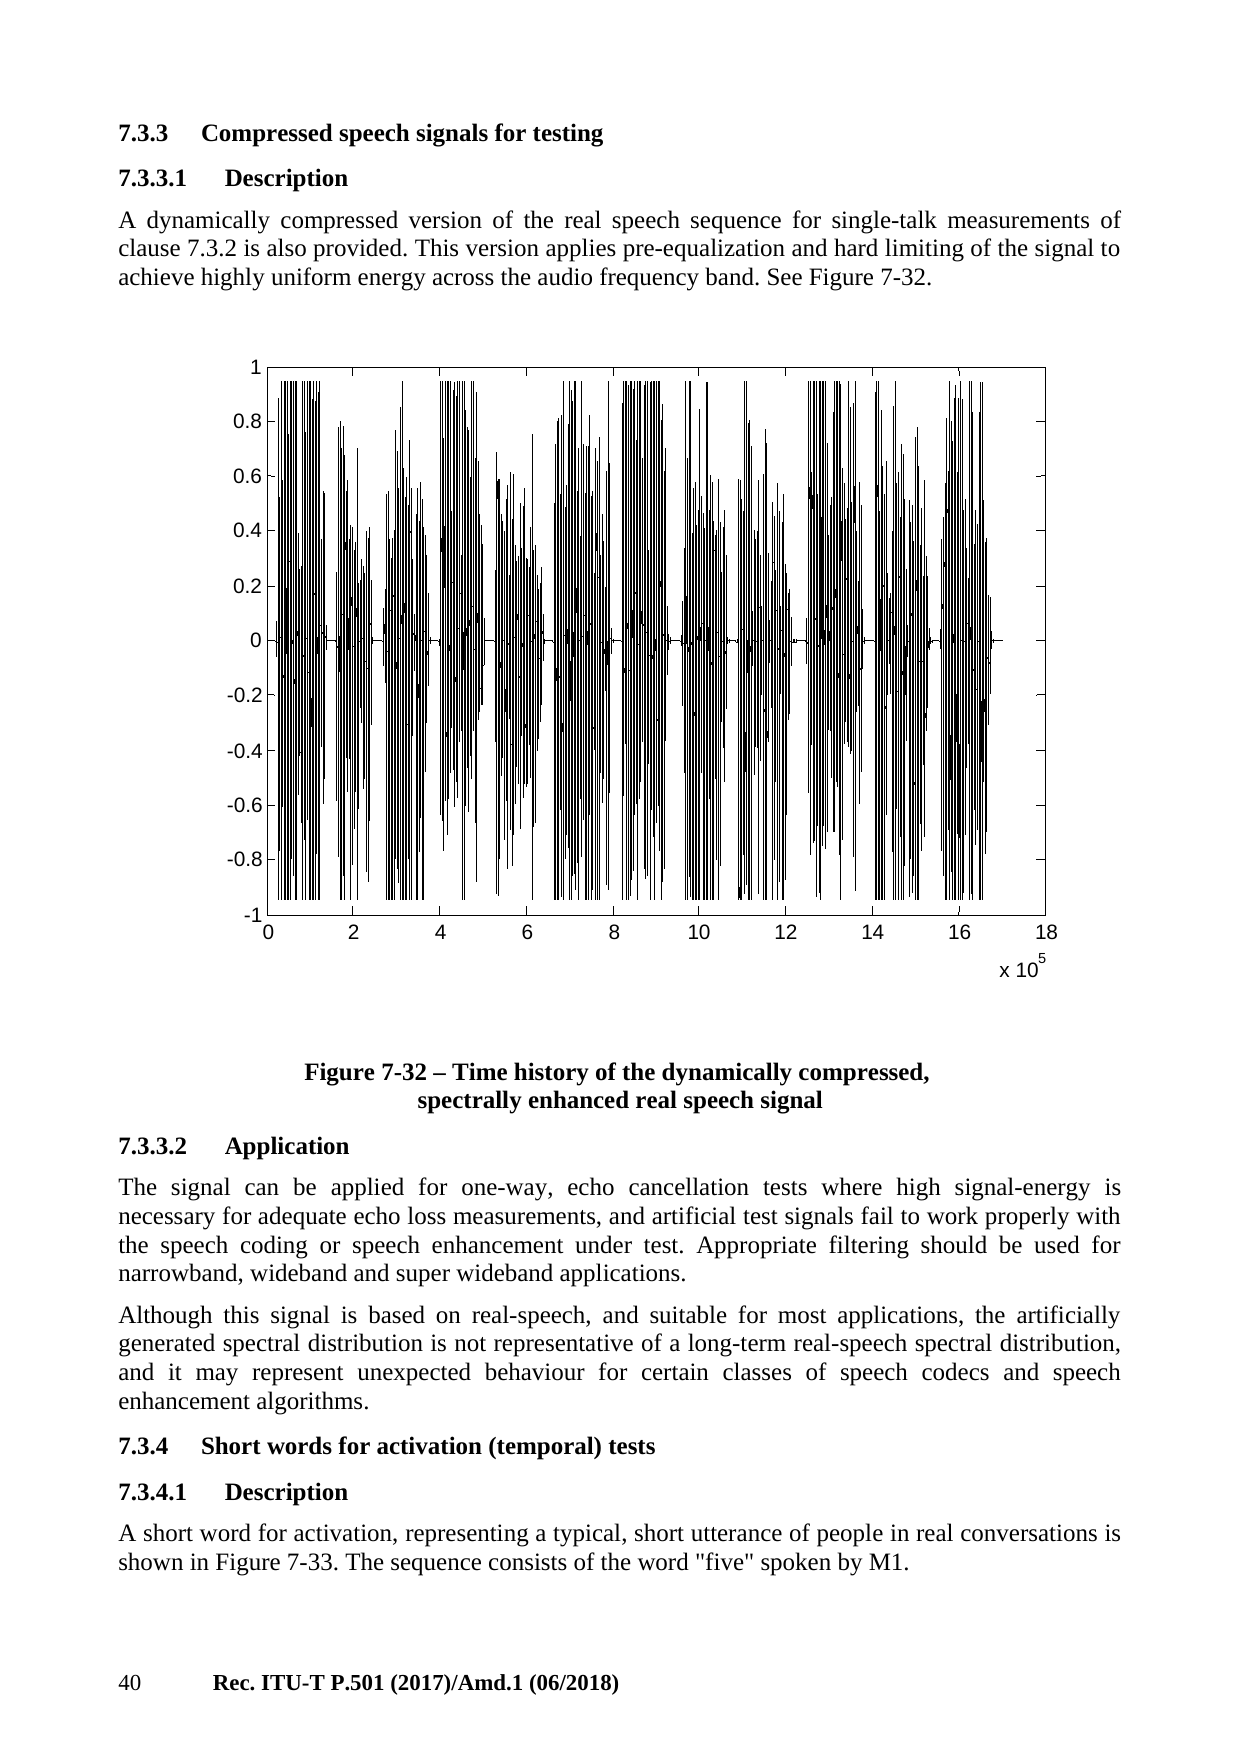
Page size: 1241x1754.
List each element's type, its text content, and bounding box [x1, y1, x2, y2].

text A short word for activation, representing a typical, short utterance of people in real conversations is shown in Figure 7-33. The sequence consists of the word "five" spoken by M1. [118, 1518, 1122, 1576]
subtitle 7.3.4 Short words for activation (temporal) tests [118, 1431, 1122, 1460]
subtitle 7.3.3.1 Description [118, 163, 1122, 192]
text A dynamically compressed version of the real speech sequence for single-talk measurements of clause 7.3.2 is also provided. This version applies pre-equalization and hard limiting of the signal to achieve highly uniform energy across the audio frequency band. See Figure 7-32. [118, 205, 1122, 291]
subtitle 7.3.3 Compressed speech signals for testing [118, 118, 1122, 147]
title Figure 7-32 – Time history of the dynamically compressed, spectrally enhanced real speech signal [118, 1057, 1122, 1114]
text Although this signal is based on real-speech, and suitable for most applications, the artificially generated spectral distribution is not representative of a long-term real-speech spectral distribution, and it may represent unexpected behaviour for certain classes of speech codecs and speech enhancement algorithms. [118, 1300, 1122, 1415]
subtitle 7.3.4.1 Description [118, 1477, 1122, 1506]
subtitle 7.3.3.2 Application [118, 1131, 1122, 1160]
text The signal can be applied for one-way, echo cancellation tests where high signal-energy is necessary for adequate echo loss measurements, and artificial test signals fail to work properly with the speech coding or speech enhancement under test. Appropriate filtering should be used for narrowband, wideband and super wideband applications. [118, 1172, 1122, 1287]
